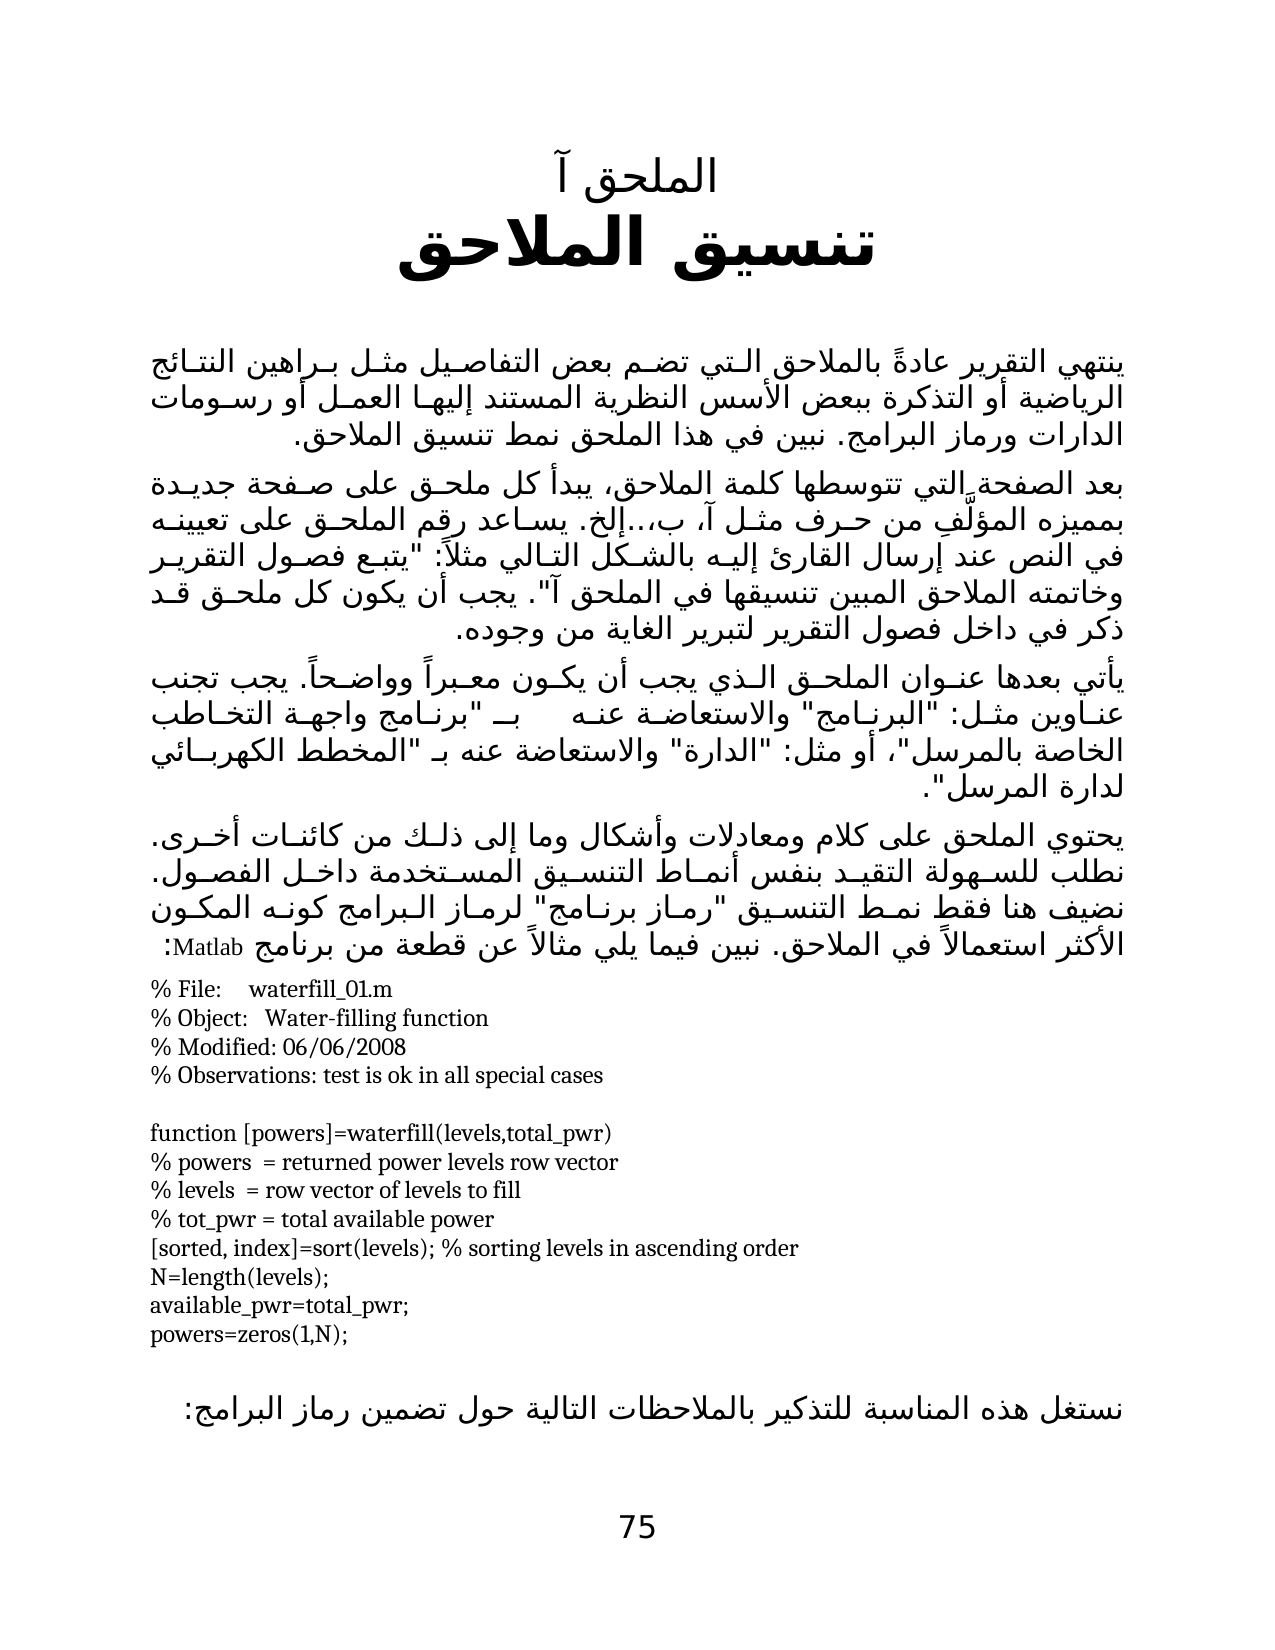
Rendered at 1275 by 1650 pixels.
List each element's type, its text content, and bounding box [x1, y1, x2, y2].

text [sorted, index]=sort(levels); % sorting levels in ascending order [150, 1234, 1125, 1263]
text % Observations: test is ok in all special cases [150, 1061, 1125, 1090]
text تنسيق الملاحق [150, 203, 1125, 281]
text % levels = row vector of levels to fill [150, 1176, 1125, 1205]
text powers=zeros(1,N); [150, 1320, 1125, 1349]
text ينتهي التقرير عادةً بالملاحق التي تضم بعض التفاصيل مثل براهين النتائج الرياضية أو التذكرة ببعض الأسس النظرية المستند إليها العمل أو رسومات الدارات ورماز البرامج. نبين في هذا الملحق نمط تنسيق الملاحق. [150, 343, 1125, 452]
text function [powers]=waterfill(levels,total_pwr) [150, 1119, 1125, 1148]
text % powers = returned power levels row vector [150, 1148, 1125, 1176]
text يحتوي الملحق على كلام ومعادلات وأشكال وما إلى ذلك من كائنات أخرى. نطلب للسهولة التقيد بنفس أنماط التنسيق المستخدمة داخل الفصول. نضيف هنا فقط نمط التنسيق "رماز برنامج" لرماز البرامج كونه المكون الأكثر استعمالاً في الملاحق. نبين فيما يلي مثالاً عن قطعة من برنامج Matlab: [150, 817, 1125, 963]
text يأتي بعدها عنوان الملحق الذي يجب أن يكون معبراً وواضحاً. يجب تجنب عناوين مثل: "البرنامج" والاستعاضة عنه بـ "برنامج واجهة التخاطب الخاصة بالمرسل"، أو مثل: "الدارة" والاستعاضة عنه بـ "المخطط الكهربائي لدارة المرسل". [150, 659, 1125, 805]
text % Modified: 06/06/2008 [150, 1033, 1125, 1061]
text نستغل هذه المناسبة للتذكير بالملاحظات التالية حول تضمين رماز البرامج: [150, 1390, 1125, 1426]
text N=length(levels); [150, 1263, 1125, 1291]
text available_pwr=total_pwr; [150, 1291, 1125, 1320]
text % Object: Water-filling function [150, 1004, 1125, 1033]
text الملحق آ [150, 150, 1125, 203]
text بعد الصفحة التي تتوسطها كلمة الملاحق، يبدأ كل ملحق على صفحة جديدة بمميزه المؤلَّفِ من حرف مثل آ، ب،..إلخ. يساعد رقم الملحق على تعيينه في النص عند إرسال القارئ إليه بالشكل التالي مثلاً: "يتبع فصول التقرير وخاتمته الملاحق المبين تنسيقها في الملحق آ". يجب أن يكون كل ملحق قد ذكر في داخل فصول التقرير لتبرير الغاية من وجوده. [150, 465, 1125, 647]
text % File: waterfill_01.m [150, 975, 1125, 1004]
text % tot_pwr = total available power [150, 1205, 1125, 1234]
